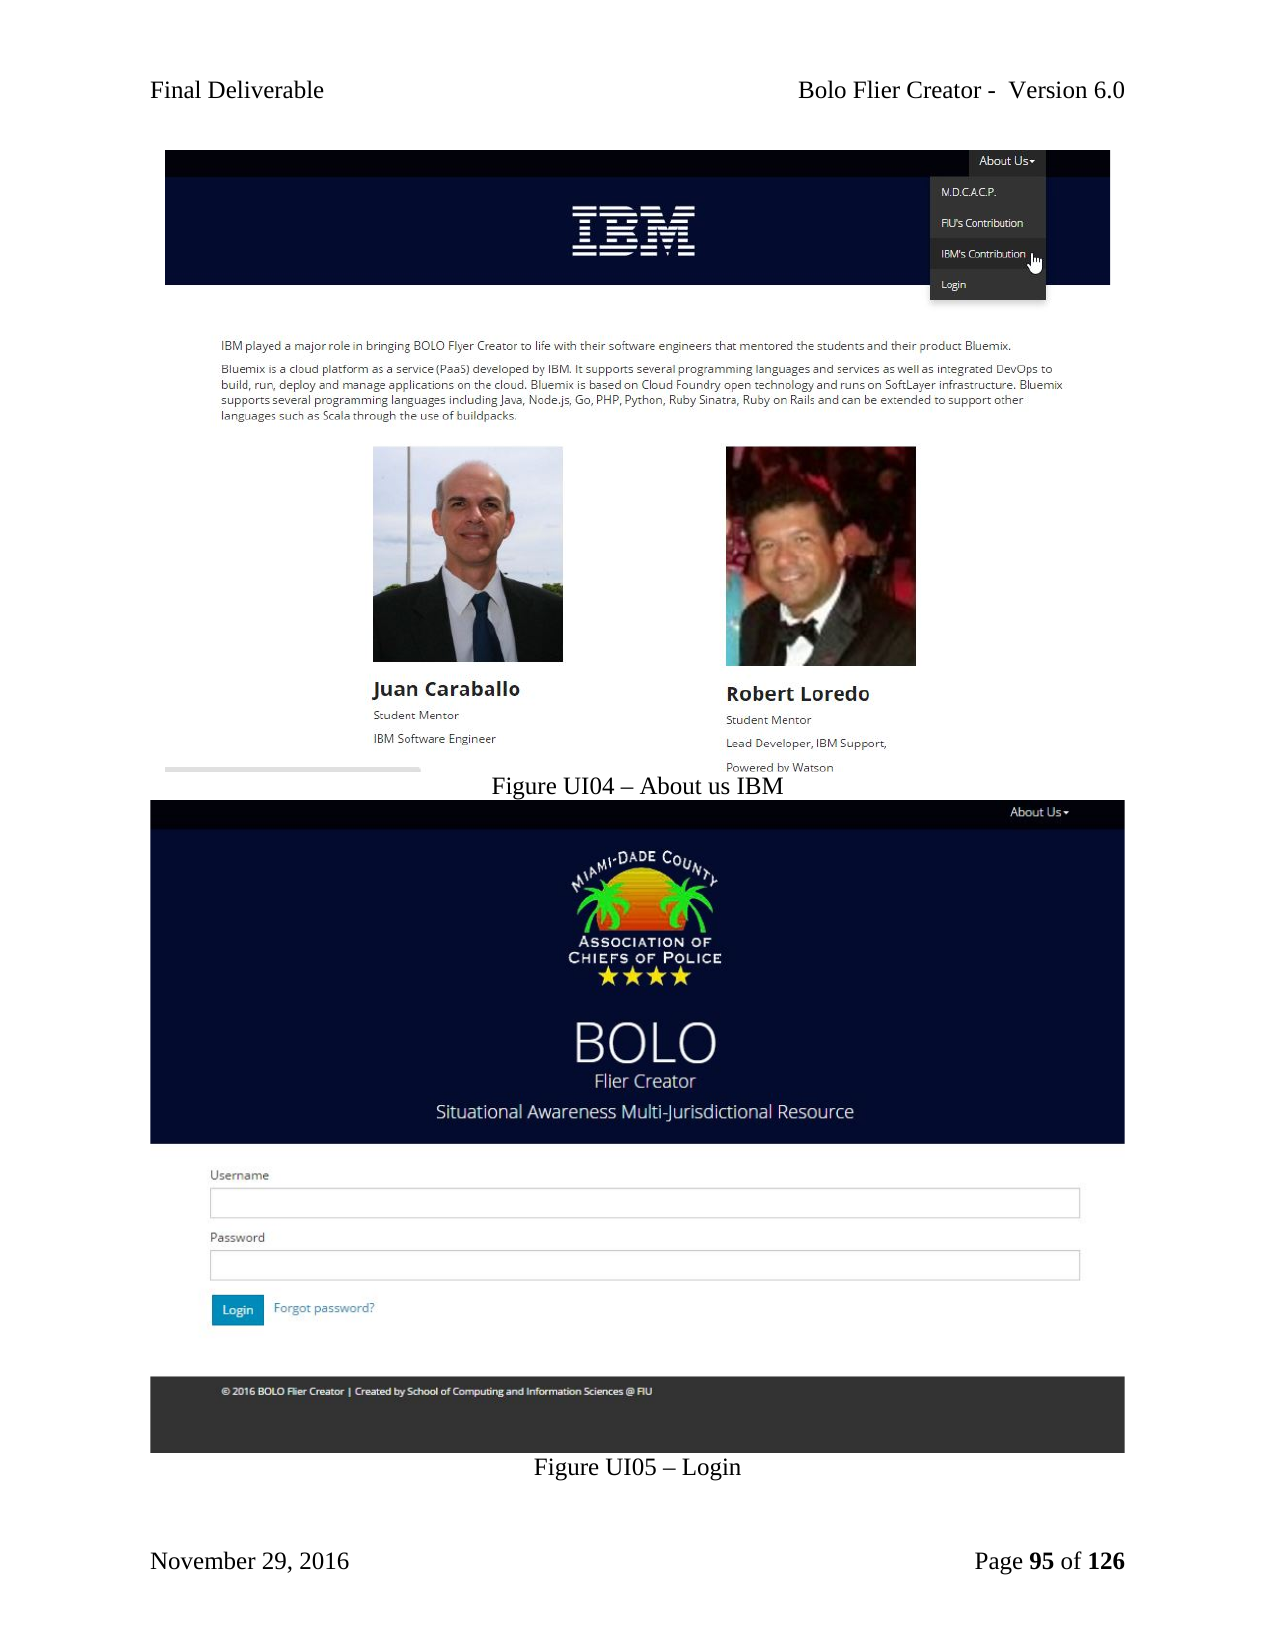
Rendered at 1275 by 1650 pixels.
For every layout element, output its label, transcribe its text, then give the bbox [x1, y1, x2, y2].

picture [150, 800, 1125, 1453]
picture [165, 150, 1111, 772]
text Figure UI05 – Login [150, 1453, 1125, 1481]
text Figure UI04 – About us IBM [150, 771, 1125, 800]
